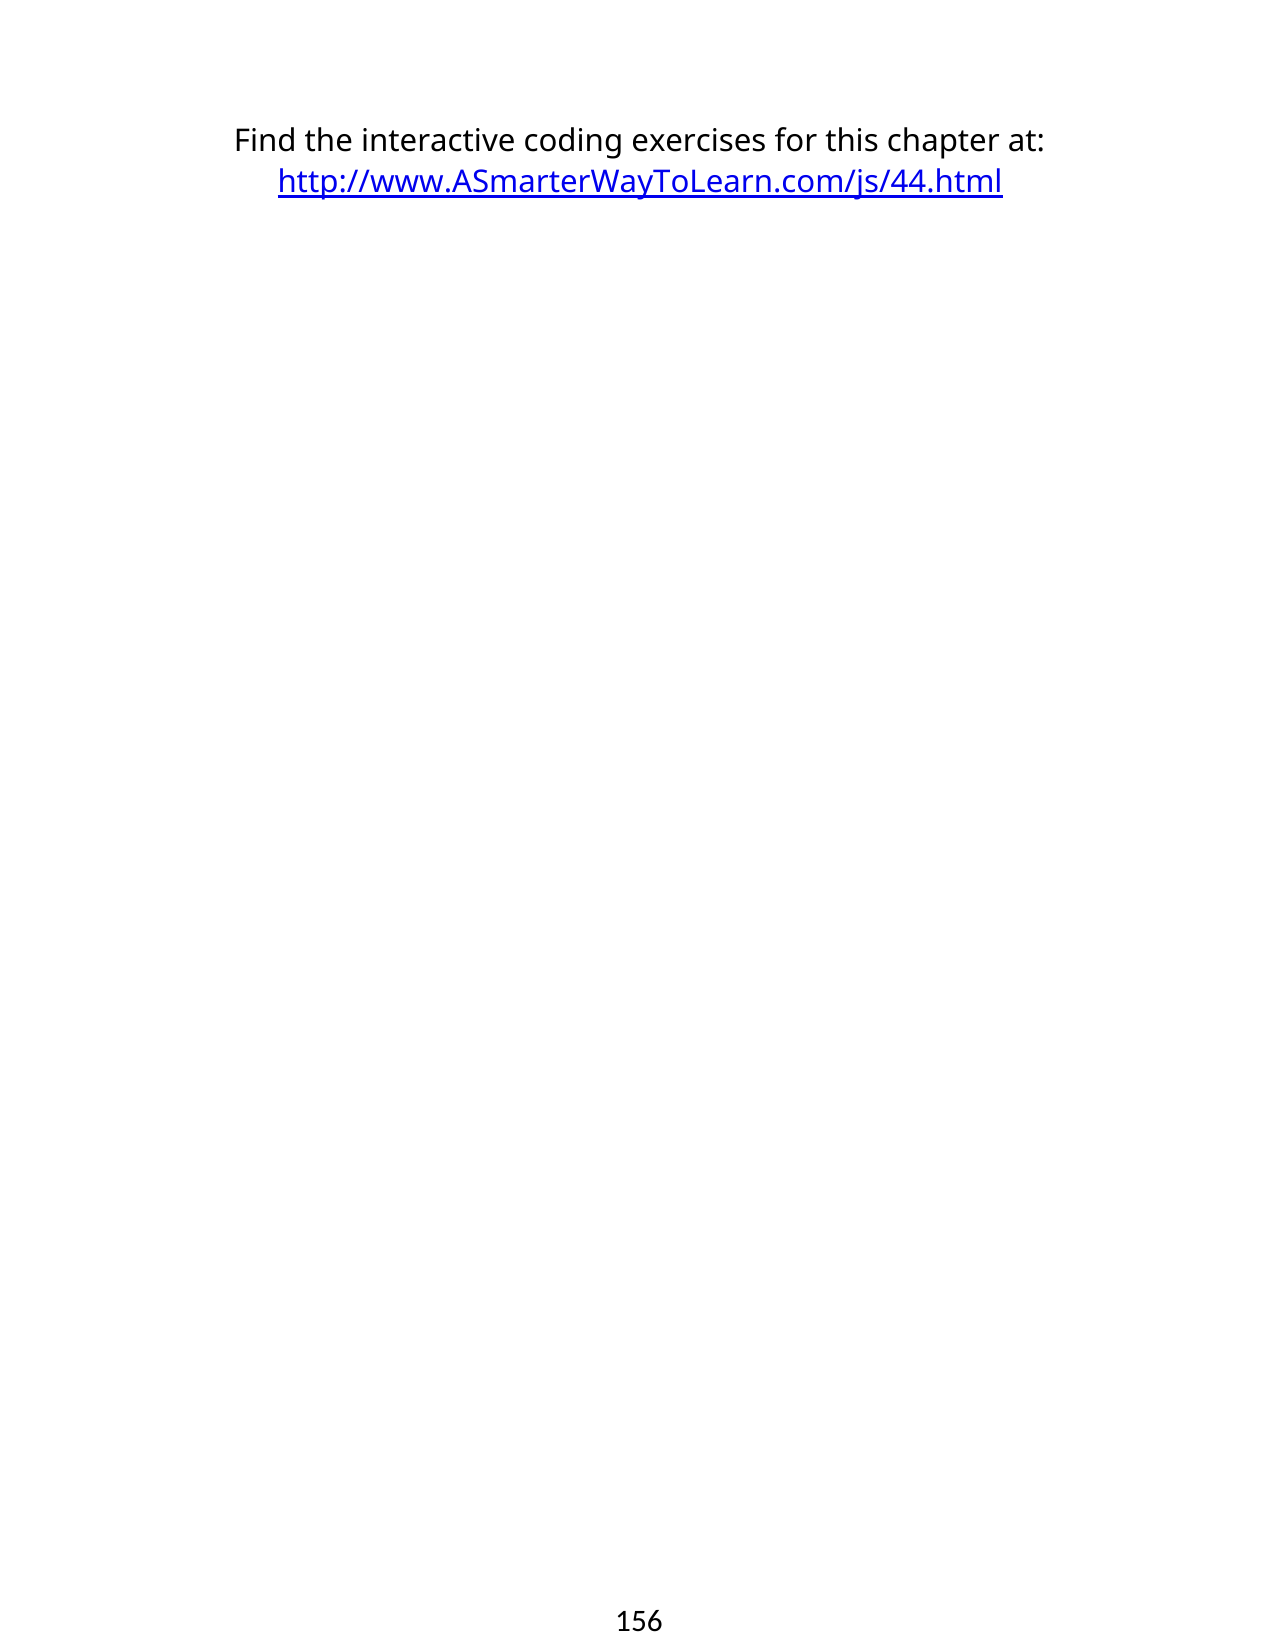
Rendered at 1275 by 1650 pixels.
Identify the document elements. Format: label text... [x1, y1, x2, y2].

text Find the interactive coding exercises for this chapter at: http://www.ASmarterWayToLearn.com/js/44.html [52, 118, 1227, 202]
